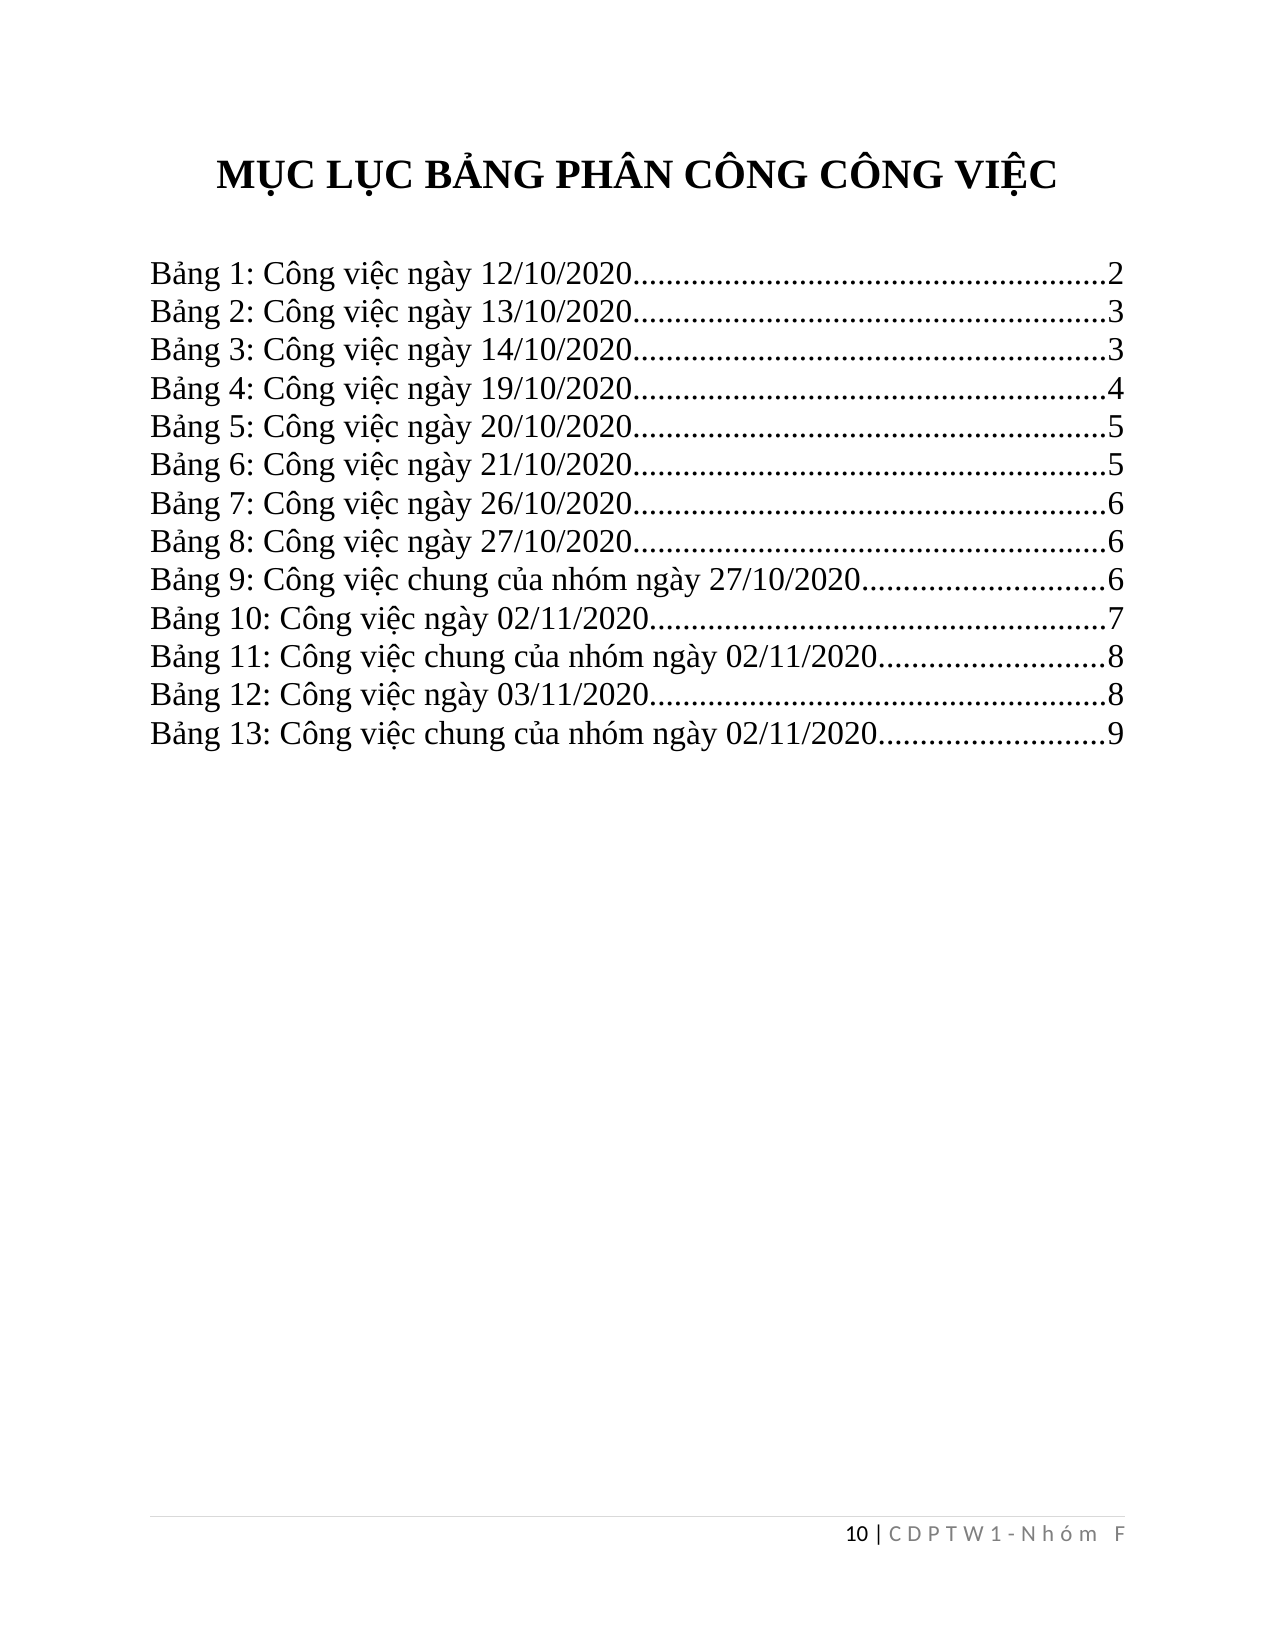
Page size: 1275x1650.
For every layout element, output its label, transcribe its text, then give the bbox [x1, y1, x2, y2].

text Bảng 5: Công việc ngày 20/10/2020 5 [150, 406, 1125, 444]
text Bảng 12: Công việc ngày 03/11/2020 8 [150, 674, 1125, 713]
text Bảng 2: Công việc ngày 13/10/2020 3 [150, 291, 1125, 329]
text Bảng 1: Công việc ngày 12/10/2020 2 [150, 253, 1125, 291]
text Bảng 3: Công việc ngày 14/10/2020 3 [150, 329, 1125, 368]
text Bảng 11: Công việc chung của nhóm ngày 02/11/2020 8 [150, 636, 1125, 674]
text Bảng 9: Công việc chung của nhóm ngày 27/10/2020 6 [150, 559, 1125, 598]
text Bảng 6: Công việc ngày 21/10/2020 5 [150, 444, 1125, 483]
text Bảng 4: Công việc ngày 19/10/2020 4 [150, 368, 1125, 406]
text Bảng 8: Công việc ngày 27/10/2020 6 [150, 521, 1125, 559]
text Bảng 10: Công việc ngày 02/11/2020 7 [150, 598, 1125, 636]
text Bảng 13: Công việc chung của nhóm ngày 02/11/2020 9 [150, 713, 1125, 751]
text MỤC LỤC BẢNG PHÂN CÔNG CÔNG VIỆC [150, 150, 1125, 198]
text Bảng 7: Công việc ngày 26/10/2020 6 [150, 483, 1125, 521]
